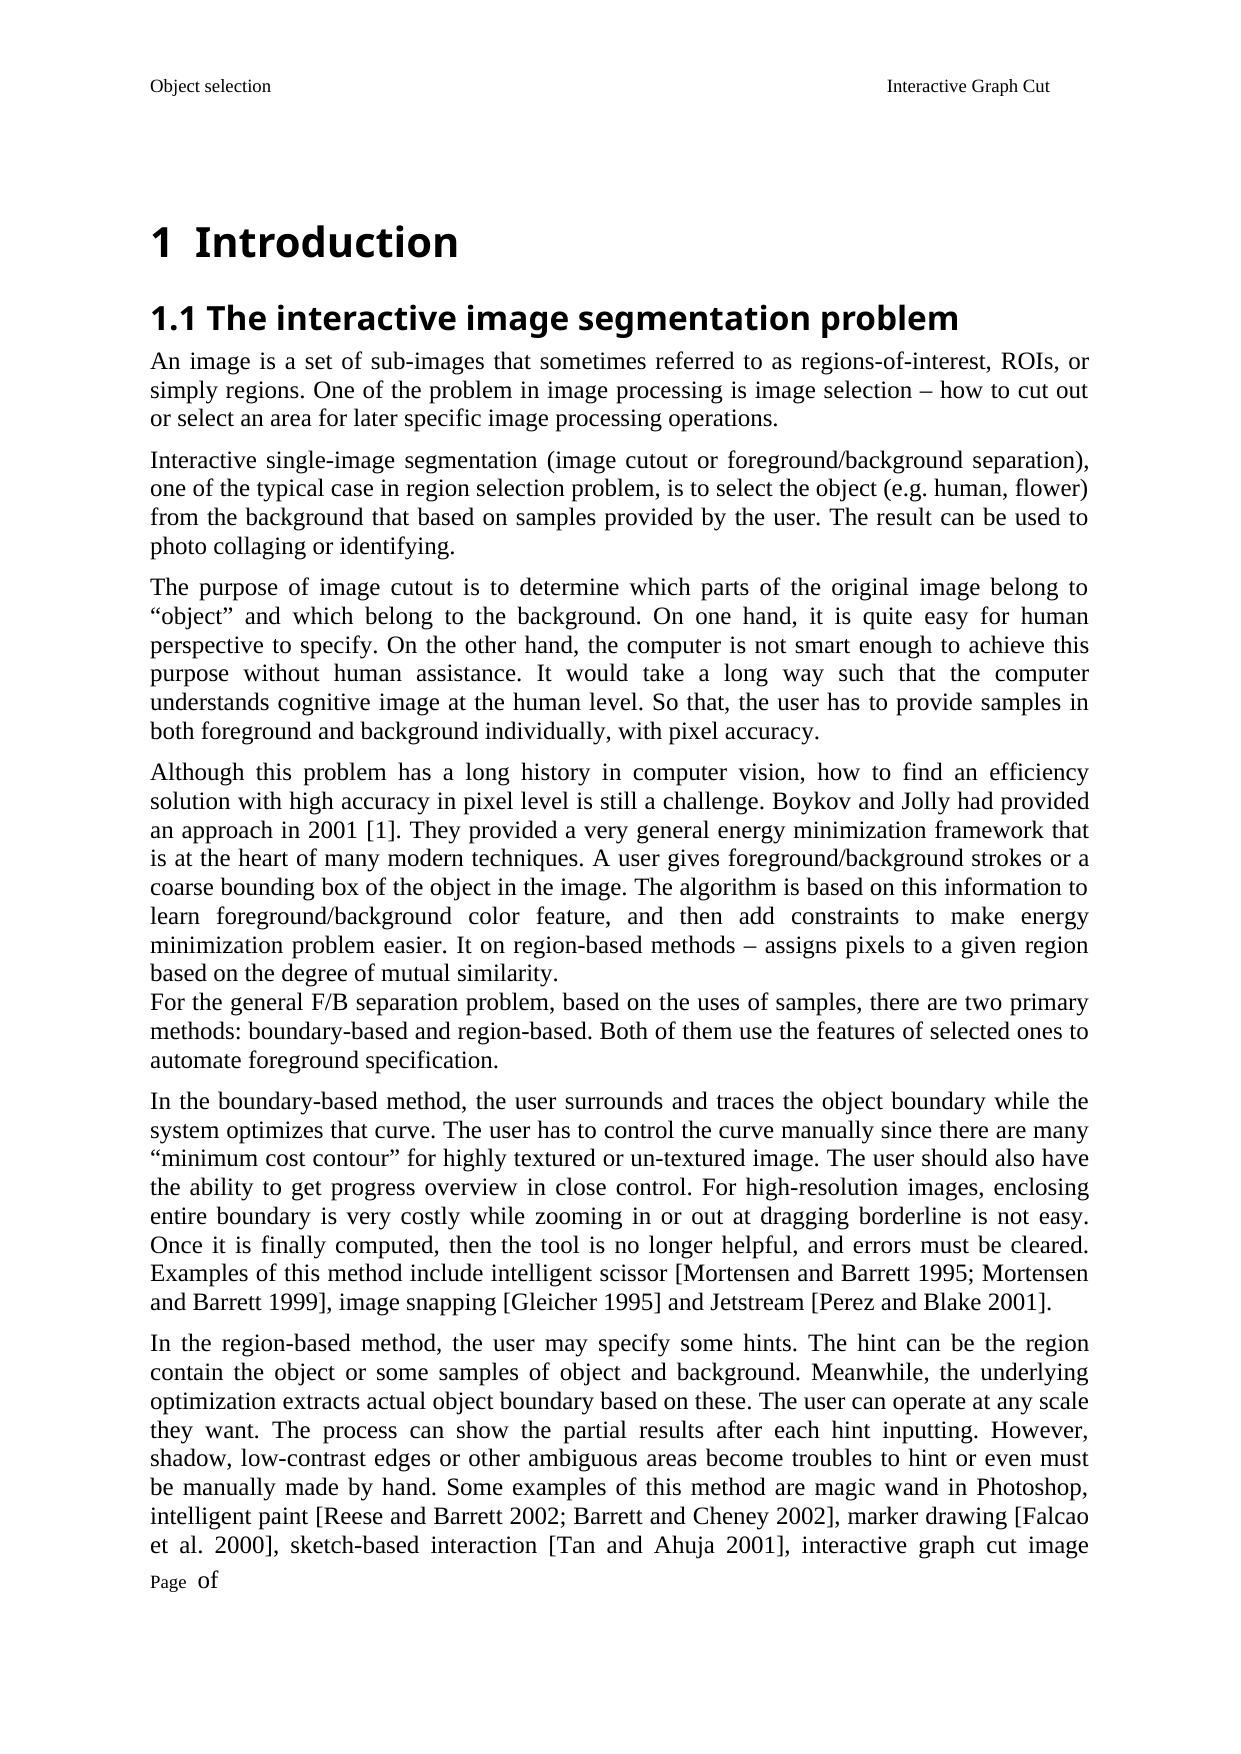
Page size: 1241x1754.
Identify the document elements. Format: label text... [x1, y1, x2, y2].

text For the general F/B separation problem, based on the uses of samples, there are two primary methods: boundary-based and region-based. Both of them use the features of selected ones to automate foreground specification. [150, 987, 1090, 1073]
subtitle Introduction [150, 212, 1090, 269]
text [150, 1328, 1090, 1558]
text In the boundary-based method, the user surrounds and traces the object boundary while the system optimizes that curve. The user has to control the curve manually since there are many “minimum cost contour” for highly textured or un-textured image. The user should also have the ability to get progress overview in close control. For high-resolution images, enclosing entire boundary is very costly while zooming in or out at dragging borderline is not easy. Once it is finally computed, then the tool is no longer helpful, and errors must be cleared. Examples of this method include intelligent scissor [Mortensen and Barrett 1995; Mortensen and Barrett 1999], image snapping [Gleicher 1995] and Jetstream [Perez and Blake 2001]. [150, 1086, 1090, 1316]
text The purpose of image cutout is to determine which parts of the original image belong to “object” and which belong to the background. On one hand, it is quite easy for human perspective to specify. On the other hand, the computer is not smart enough to achieve this purpose without human assistance. It would take a long way such that the computer understands cognitive image at the human level. So that, the user has to provide samples in both foreground and background individually, with pixel accuracy. [150, 572, 1090, 745]
text Although this problem has a long history in computer vision, how to find an efficiency solution with high accuracy in pixel level is still a challenge. Boykov and Jolly had provided an approach in 2001 [1]. They provided a very general energy minimization framework that is at the heart of many modern techniques. A user gives foreground/background strokes or a coarse bounding box of the object in the image. The algorithm is based on this information to learn foreground/background color feature, and then add constraints to make energy minimization problem easier. It on region-based methods – assigns pixels to a given region based on the degree of mutual similarity. [150, 757, 1090, 987]
subtitle The interactive image segmentation problem [150, 294, 1090, 340]
text An image is a set of sub-images that sometimes referred to as regions-of-interest, ROIs, or simply regions. One of the problem in image processing is image selection – how to cut out or select an area for later specific image processing operations. [150, 346, 1090, 432]
text Interactive single-image segmentation (image cutout or foreground/background separation), one of the typical case in region selection problem, is to select the object (e.g. human, flower) from the background that based on samples provided by the user. The result can be used to photo collaging or identifying. [150, 445, 1090, 560]
